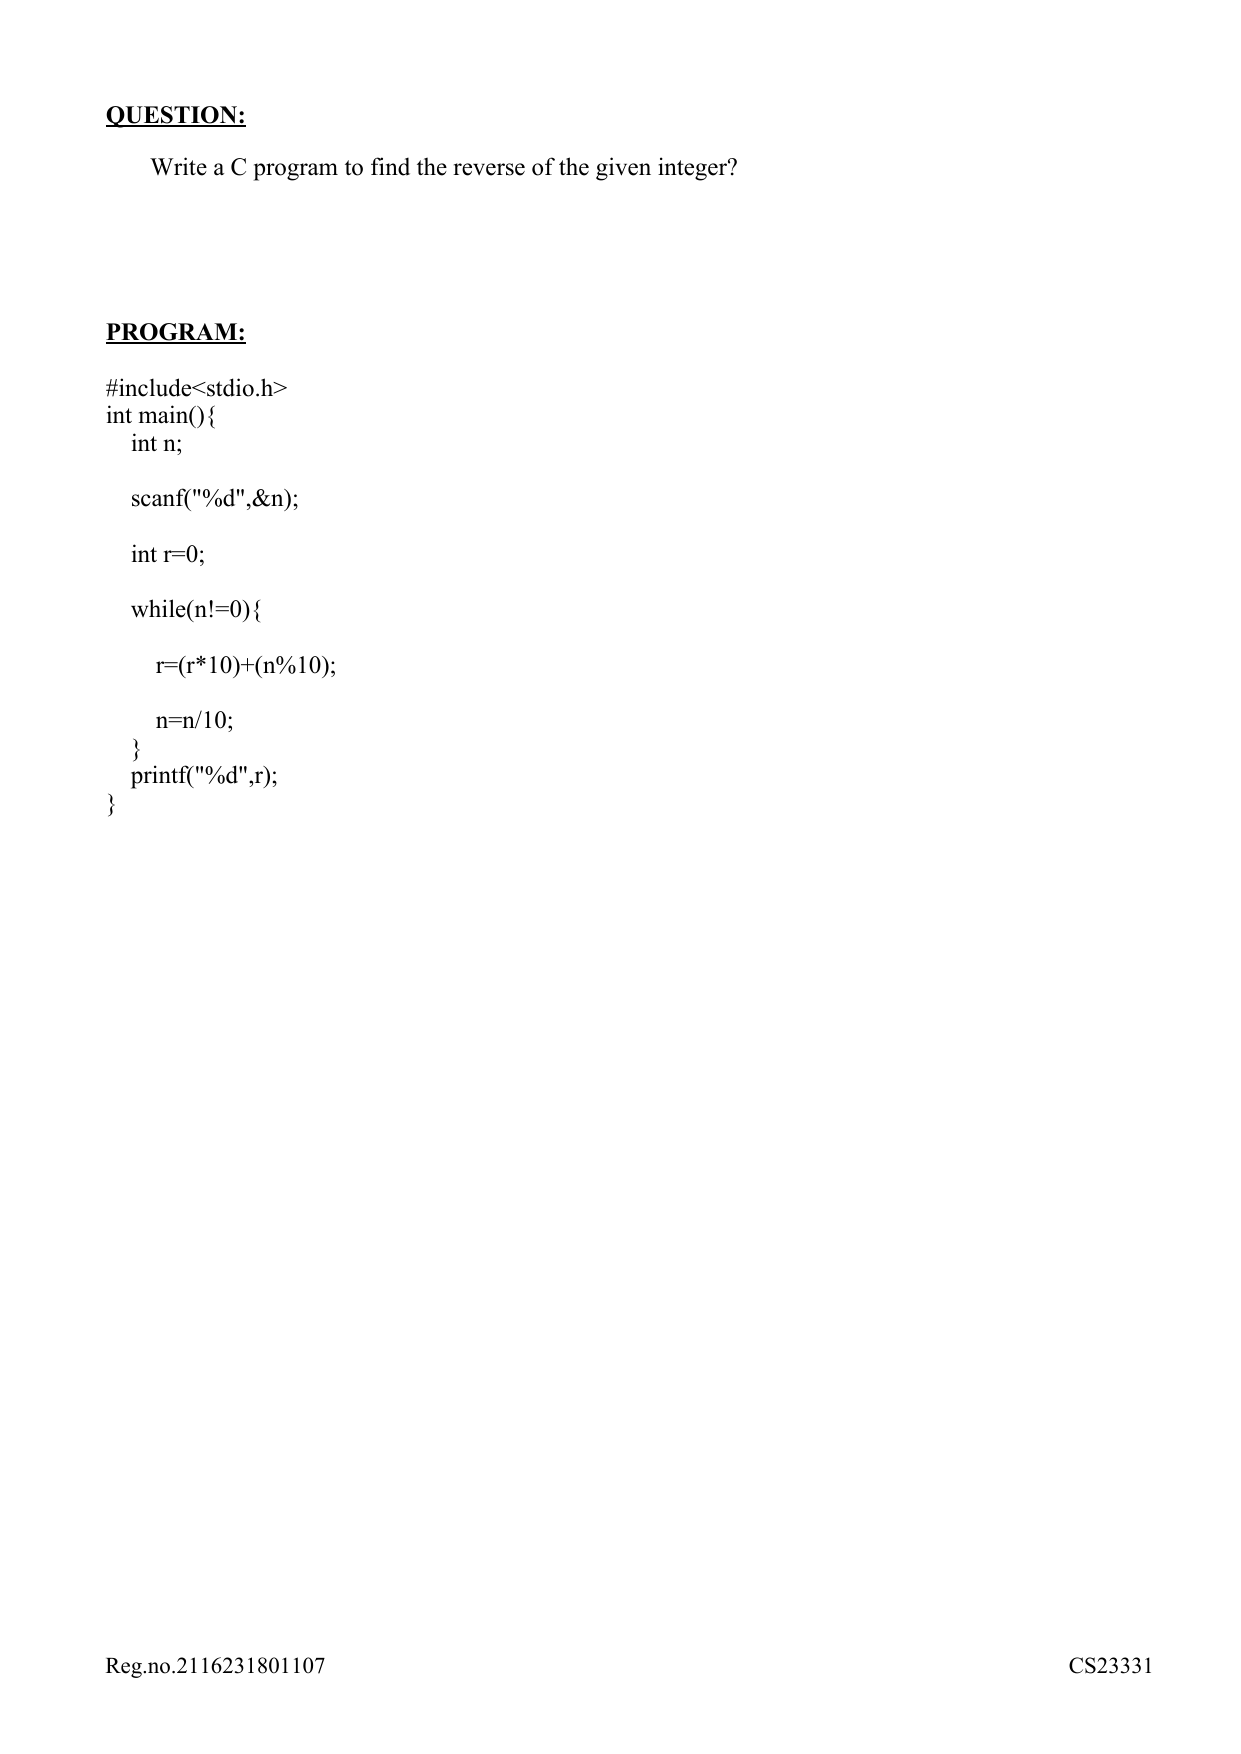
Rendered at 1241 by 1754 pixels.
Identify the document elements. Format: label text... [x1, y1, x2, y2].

text } [106, 734, 1155, 762]
text PROGRAM: [106, 318, 1155, 346]
text printf("%d",r); [106, 762, 1155, 789]
text #include<stdio.h> [106, 374, 1155, 401]
text n=n/10; [106, 706, 1155, 734]
text int r=0; [106, 540, 1155, 568]
text r=(r*10)+(n%10); [106, 651, 1155, 678]
text QUESTION: [106, 101, 1155, 129]
text scanf("%d",&n); [106, 484, 1155, 512]
text while(n!=0){ [106, 595, 1155, 623]
text } [106, 789, 1155, 817]
text int n; [106, 429, 1155, 457]
text Write a C program to find the reverse of the given integer? [150, 154, 1080, 181]
text int main(){ [106, 401, 1155, 429]
